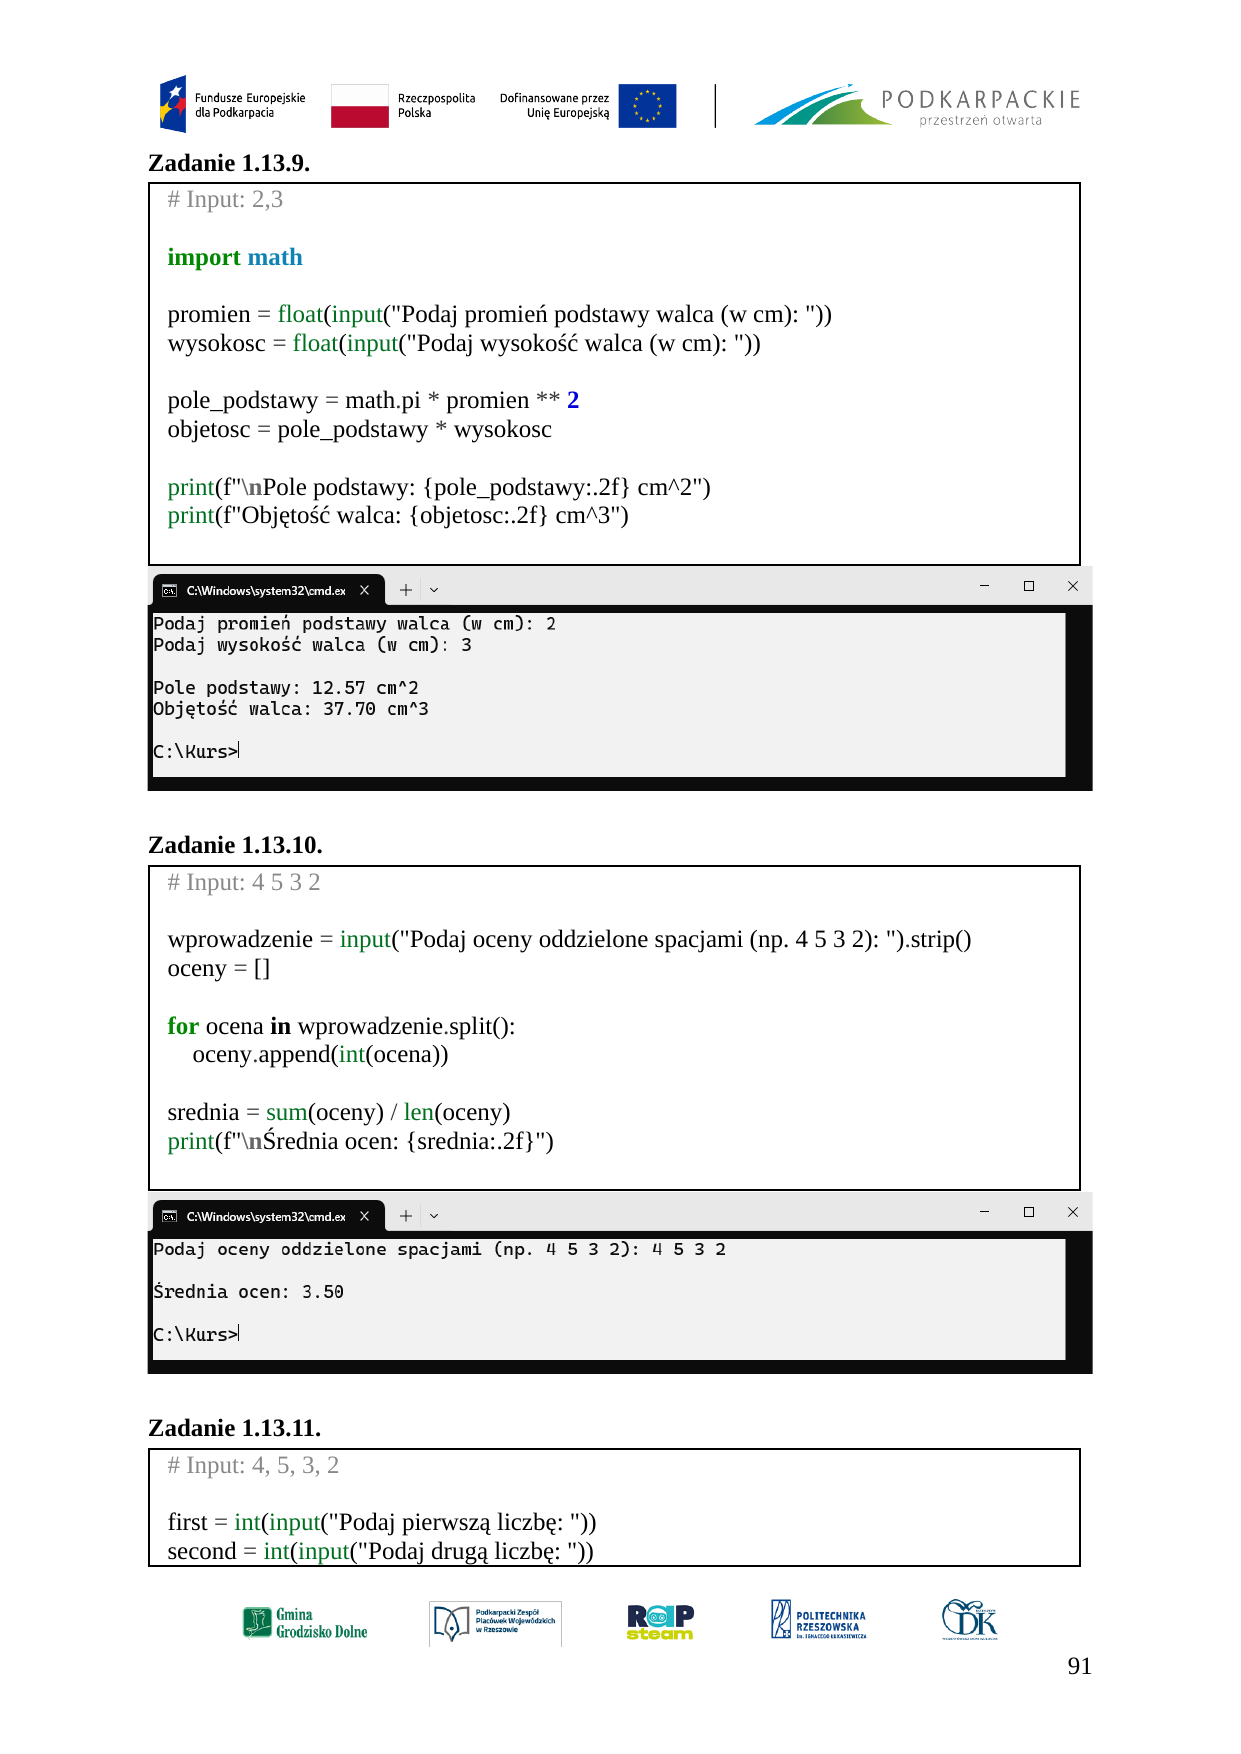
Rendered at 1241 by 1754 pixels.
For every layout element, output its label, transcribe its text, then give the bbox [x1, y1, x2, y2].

picture [242, 1585, 998, 1652]
picture [147, 566, 1093, 791]
picture [147, 1191, 1093, 1374]
text Zadanie 1.13.11. [148, 1413, 1092, 1442]
text Zadanie 1.13.9. [148, 148, 1092, 176]
text Zadanie 1.13.10. [148, 831, 1092, 859]
table_header [150, 184, 1079, 564]
picture [147, 60, 1093, 148]
table_header [150, 1450, 1079, 1565]
table_header [150, 867, 1079, 1189]
